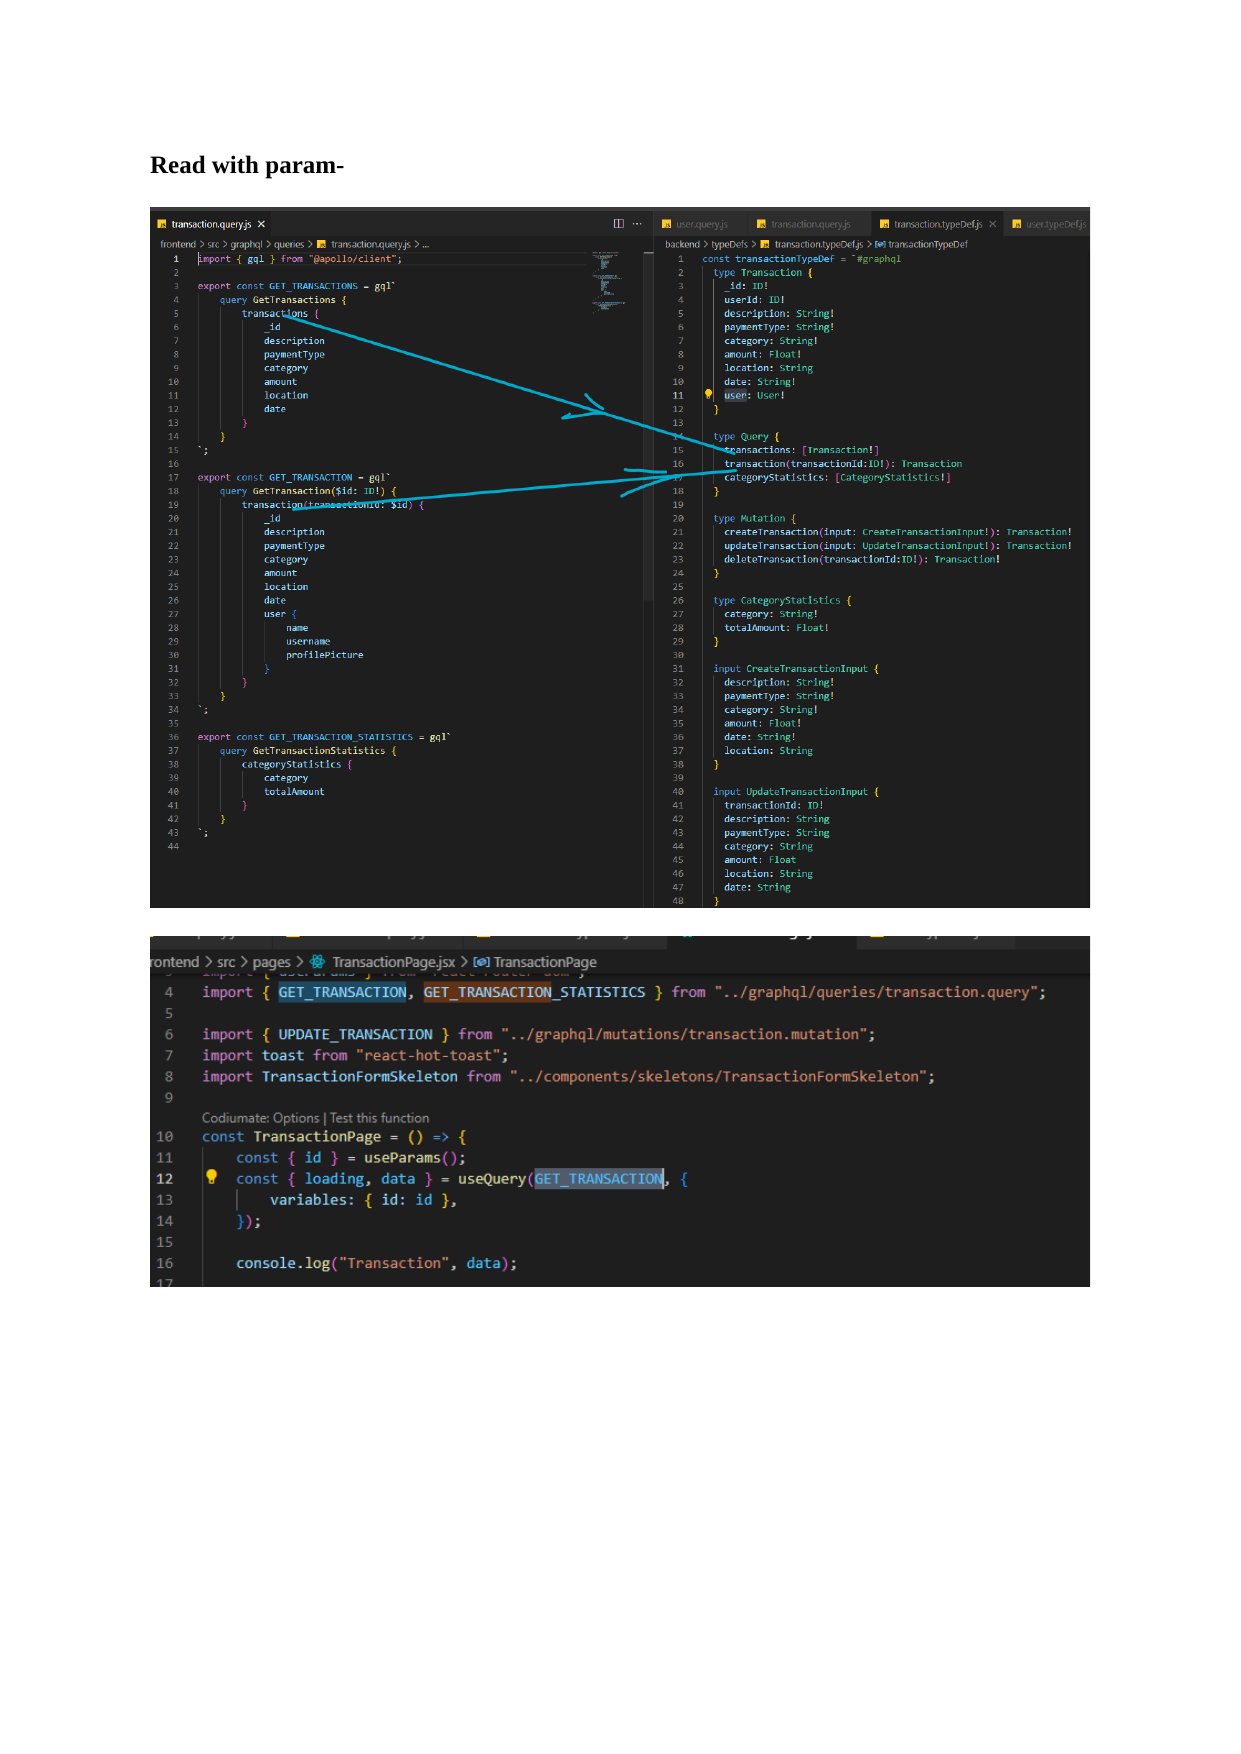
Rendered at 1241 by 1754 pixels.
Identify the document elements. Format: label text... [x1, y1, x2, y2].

picture [150, 936, 1091, 1287]
picture [150, 207, 1091, 908]
text Read with param- [150, 150, 1090, 179]
